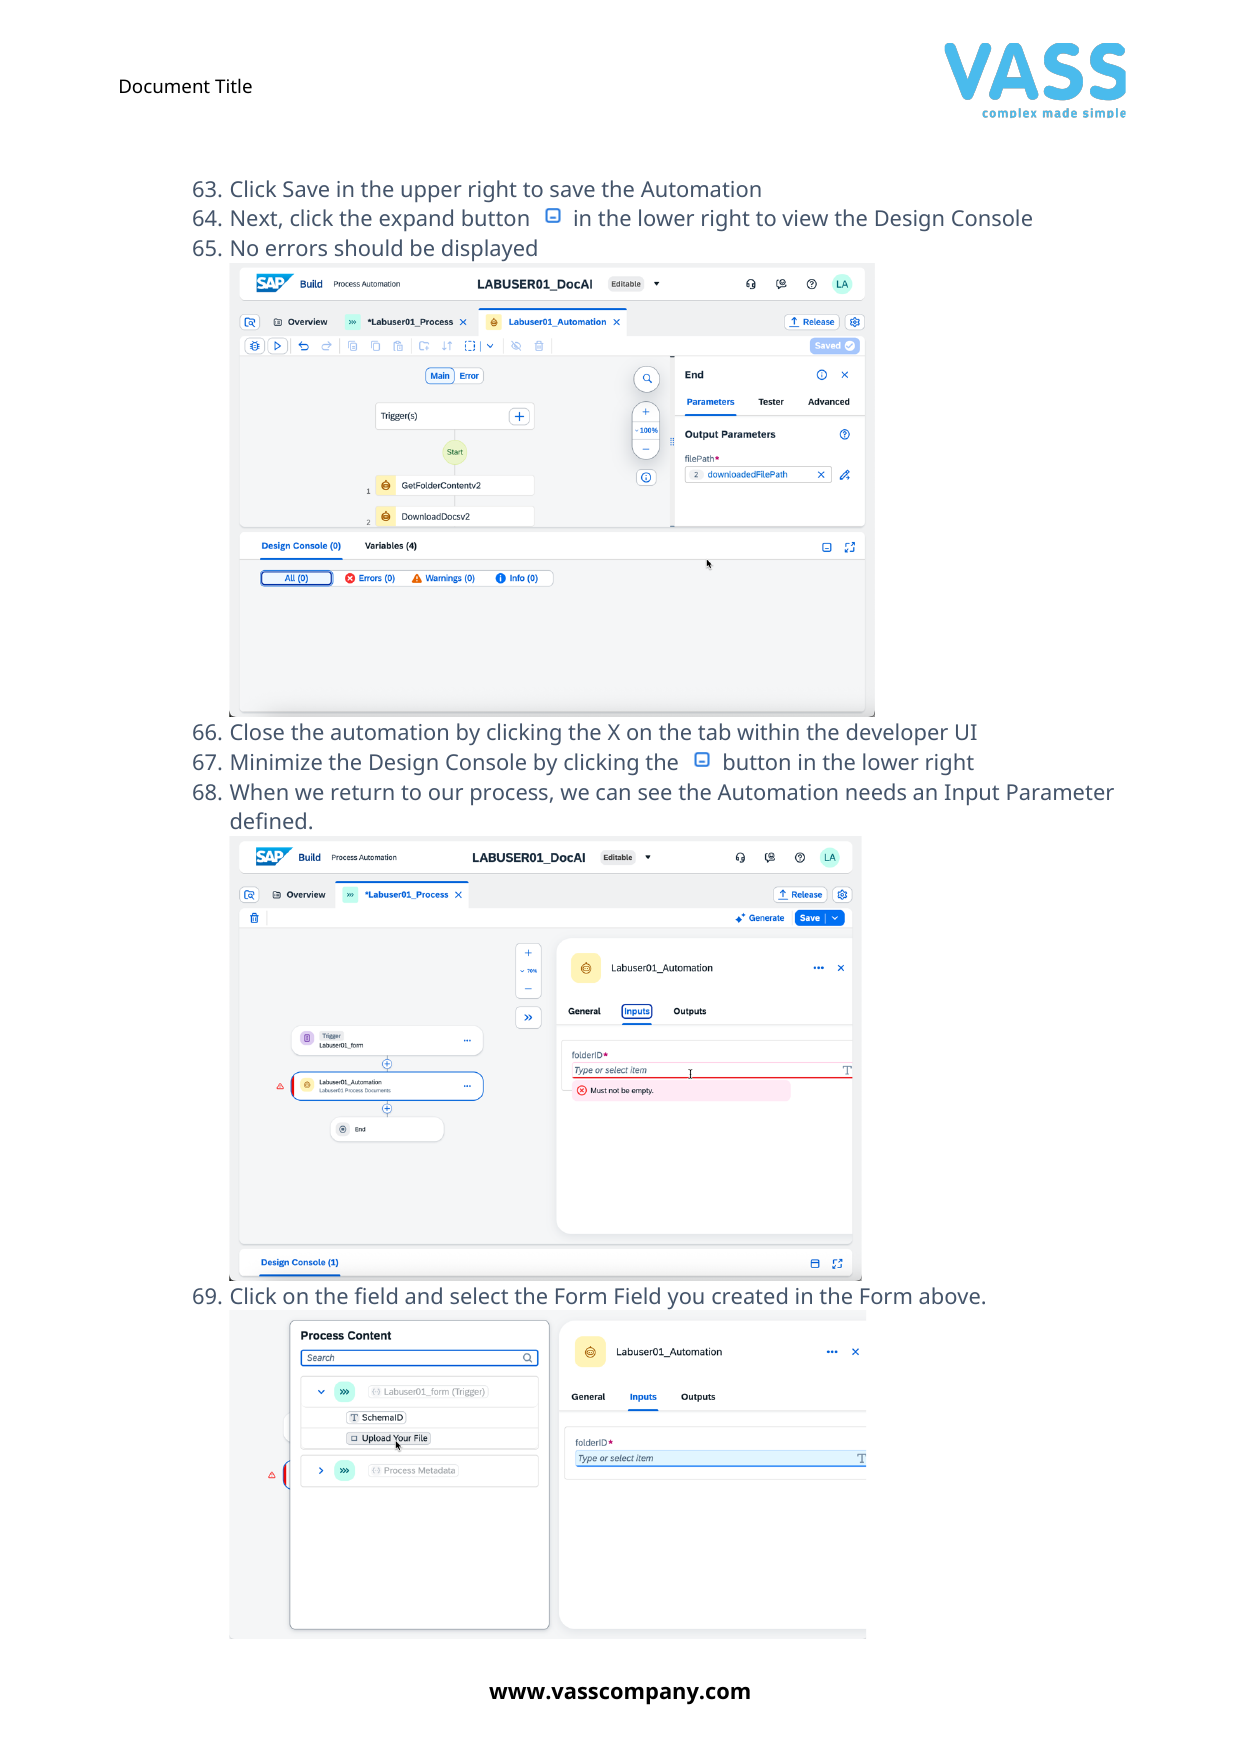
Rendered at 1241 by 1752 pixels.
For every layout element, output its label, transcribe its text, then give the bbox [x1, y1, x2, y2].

list Next, click the expand button in the lower right to view the Design Console [192, 203, 1122, 233]
picture [944, 43, 1126, 118]
list Minimize the Design Console by clicking the button in the lower right [192, 747, 1122, 777]
picture [685, 747, 717, 771]
list When we return to our process, we can see the Automation needs an Input Parameter defined. [192, 777, 1122, 836]
picture [229, 1310, 867, 1639]
list Close the automation by clicking the X on the tab within the developer UI [192, 717, 1122, 747]
picture [229, 836, 862, 1281]
picture [536, 203, 568, 227]
picture [229, 263, 875, 717]
list Click on the field and select the Form Field you created in the Form above. [192, 1281, 1122, 1311]
list No errors should be displayed [192, 233, 1122, 263]
list Click Save in the upper right to save the Automation [192, 174, 1122, 203]
